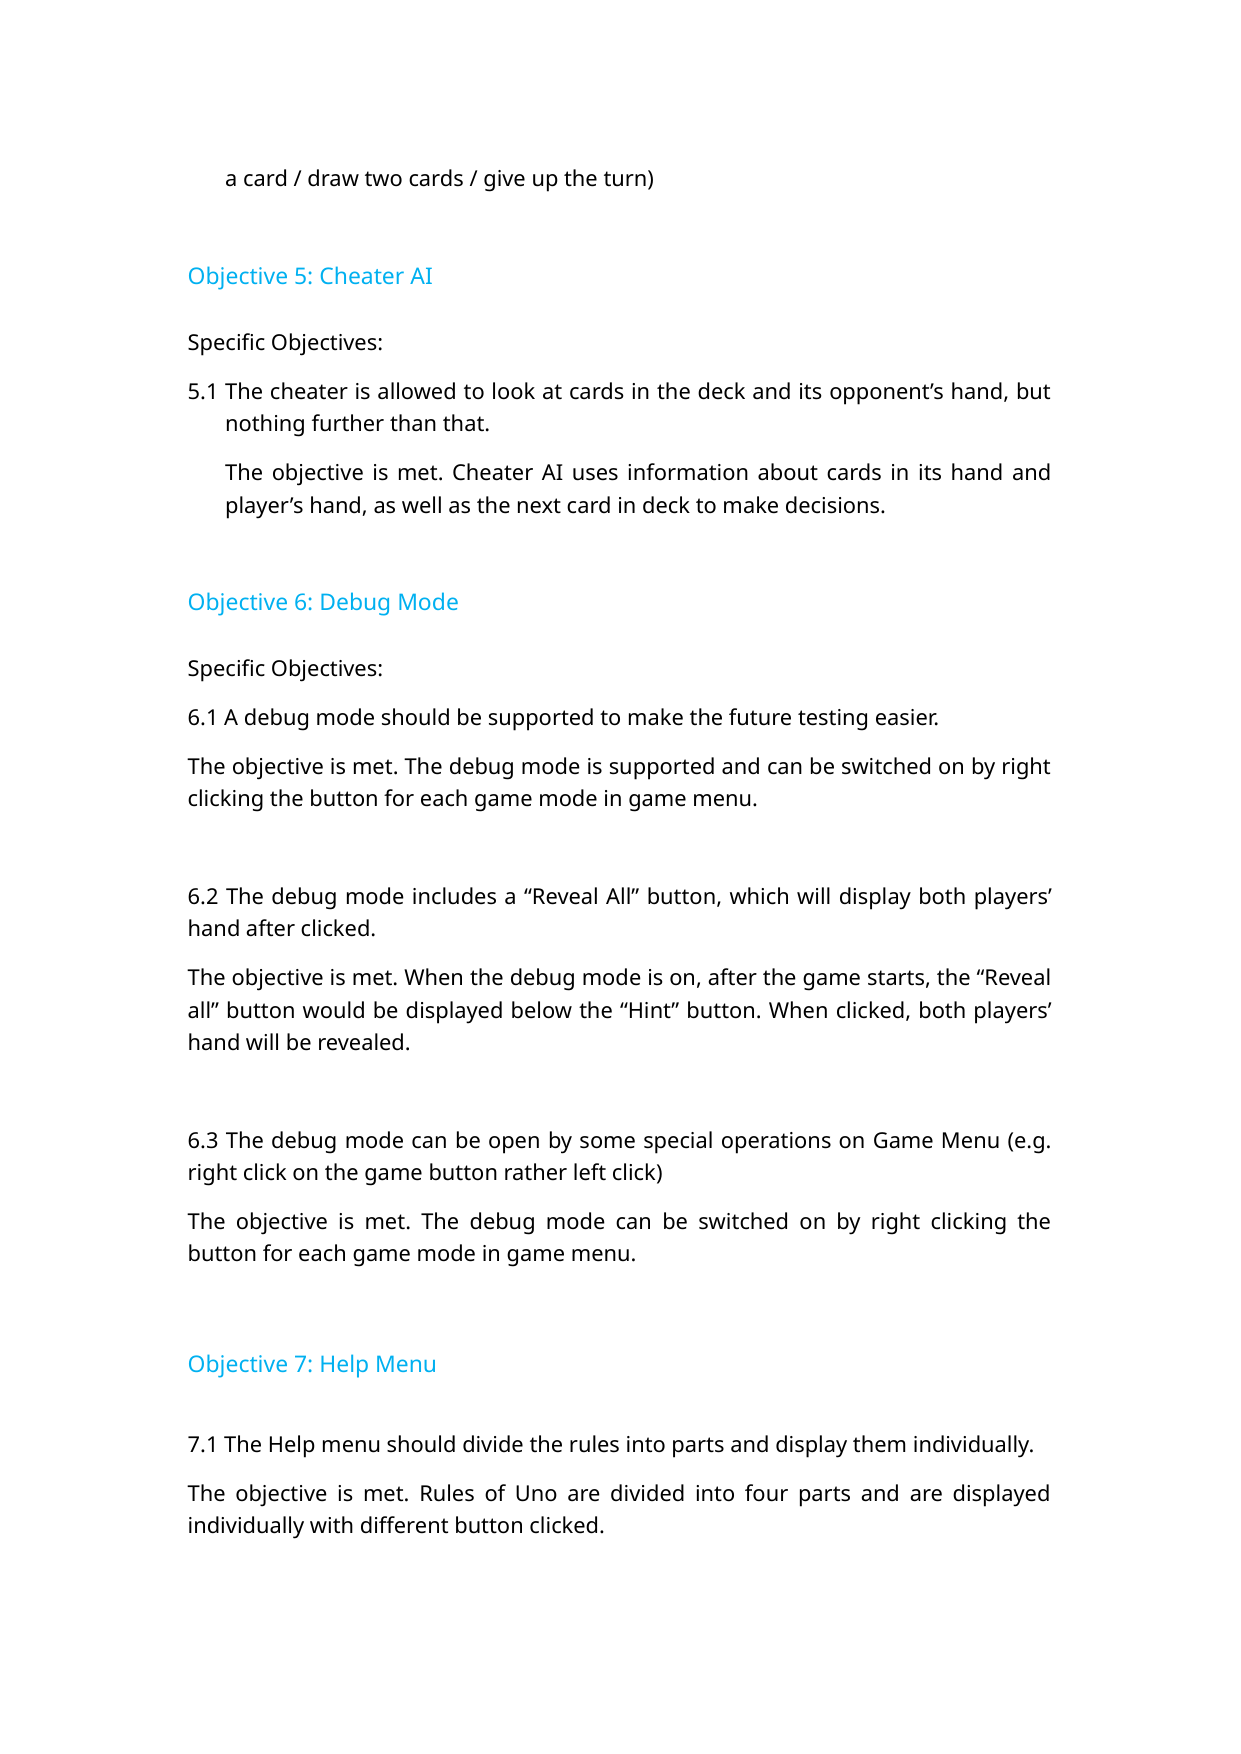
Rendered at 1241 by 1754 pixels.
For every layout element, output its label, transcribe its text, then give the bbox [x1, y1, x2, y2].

subtitle Objective 5: Cheater AI [187, 259, 1053, 292]
list The objective is met. Cheater AI uses information about cards in its hand and player’s hand, as well as the next card in deck to make decisions. [225, 456, 1053, 521]
text The objective is met. Rules of Uno are divided into four parts and are displayed individually with different button clicked. [187, 1476, 1053, 1541]
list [225, 162, 1053, 194]
text 6.2 The debug mode includes a “Reveal All” button, which will display both players’ hand after clicked. [187, 879, 1053, 944]
text The objective is met. The debug mode can be switched on by right clicking the button for each game mode in game menu. [187, 1204, 1053, 1269]
list The cheater is allowed to look at cards in the deck and its opponent’s hand, but nothing further than that. [187, 374, 1053, 439]
text 7.1 The Help menu should divide the rules into parts and display them individually. [187, 1428, 1053, 1460]
text 6.1 A debug mode should be supported to make the future testing easier. [187, 701, 1053, 733]
text Specific Objectives: [187, 652, 1053, 684]
text The objective is met. The debug mode is supported and can be switched on by right clicking the button for each game mode in game menu. [187, 749, 1053, 814]
text 6.3 The debug mode can be open by some special operations on Game Menu (e.g. right click on the game button rather left click) [187, 1123, 1053, 1188]
subtitle Objective 7: Help Menu [187, 1347, 1053, 1380]
subtitle Objective 6: Debug Mode [187, 586, 1053, 618]
text Specific Objectives: [187, 326, 1053, 358]
text The objective is met. When the debug mode is on, after the game starts, the “Reveal all” button would be displayed below the “Hint” button. When clicked, both players’ hand will be revealed. [187, 961, 1053, 1058]
